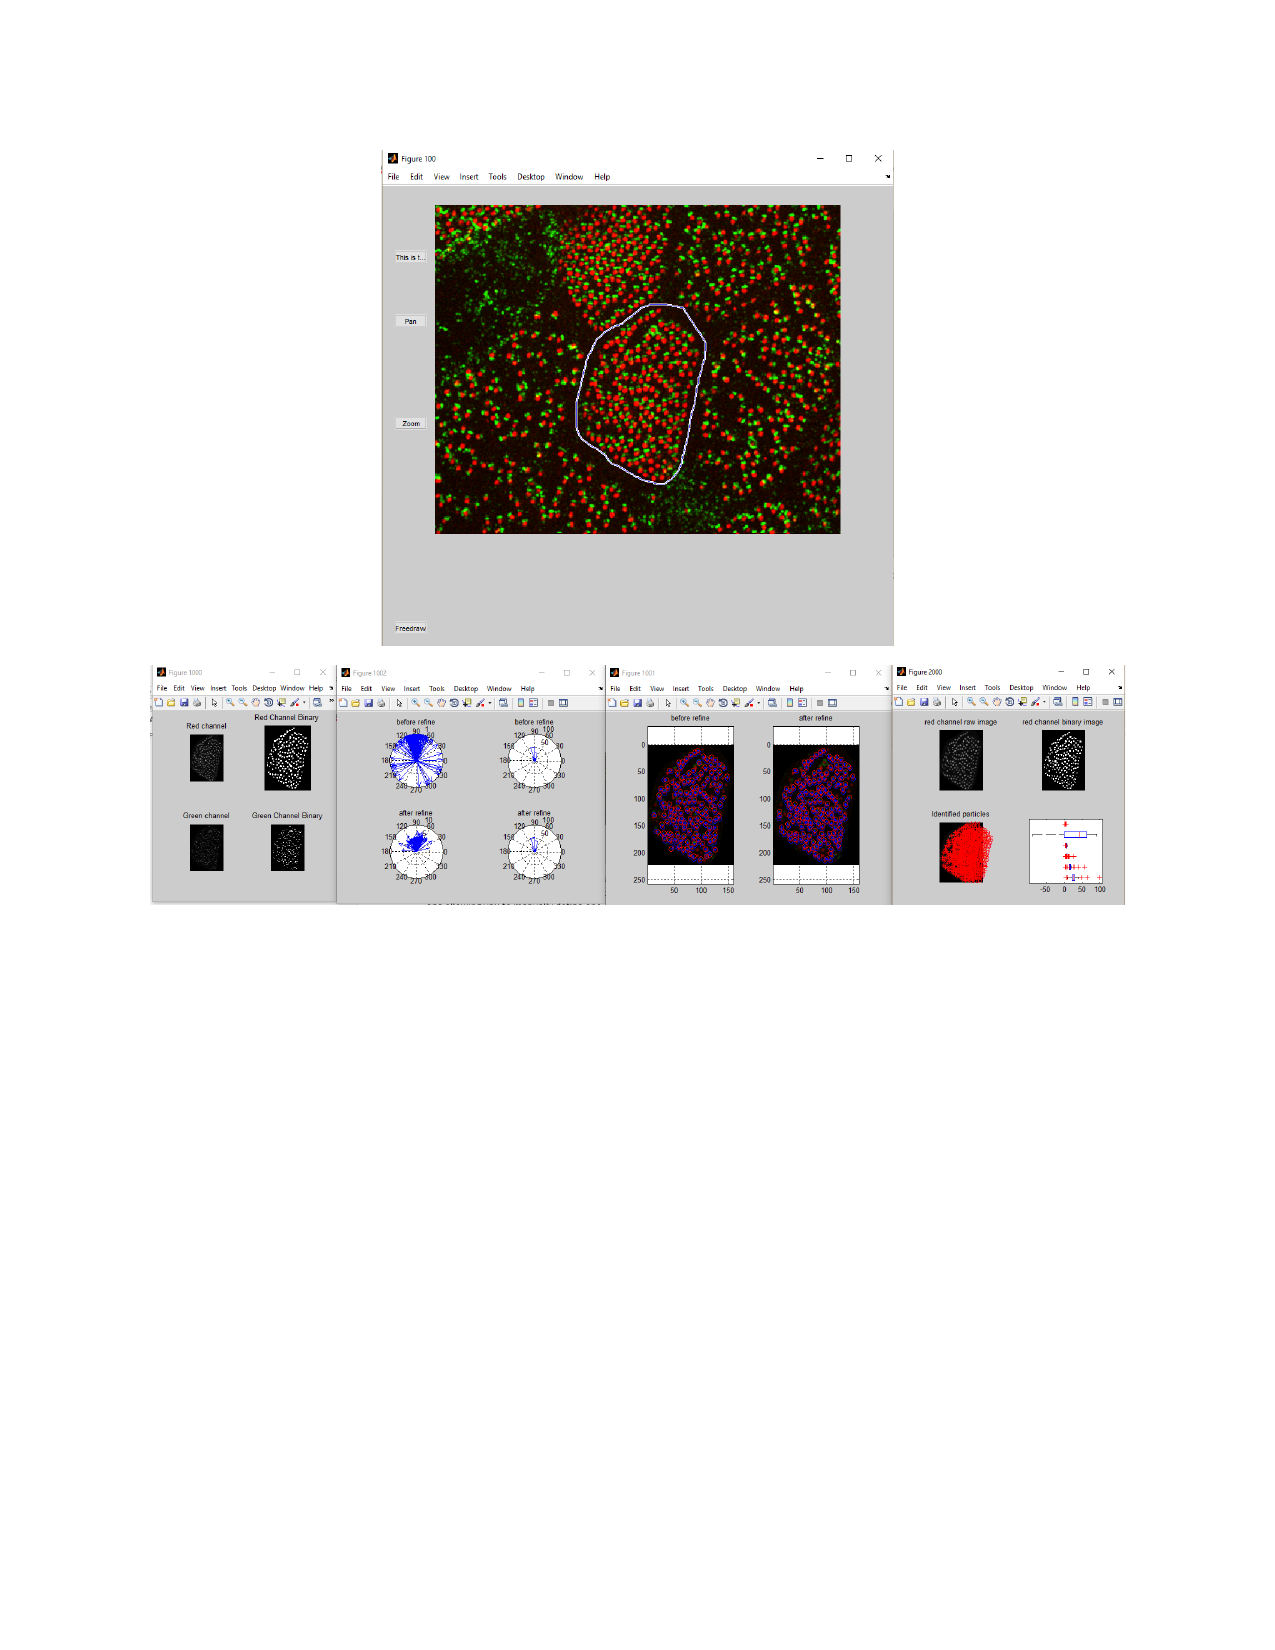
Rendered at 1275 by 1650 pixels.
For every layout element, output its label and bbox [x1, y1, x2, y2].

picture [150, 665, 1125, 905]
picture [381, 150, 894, 646]
